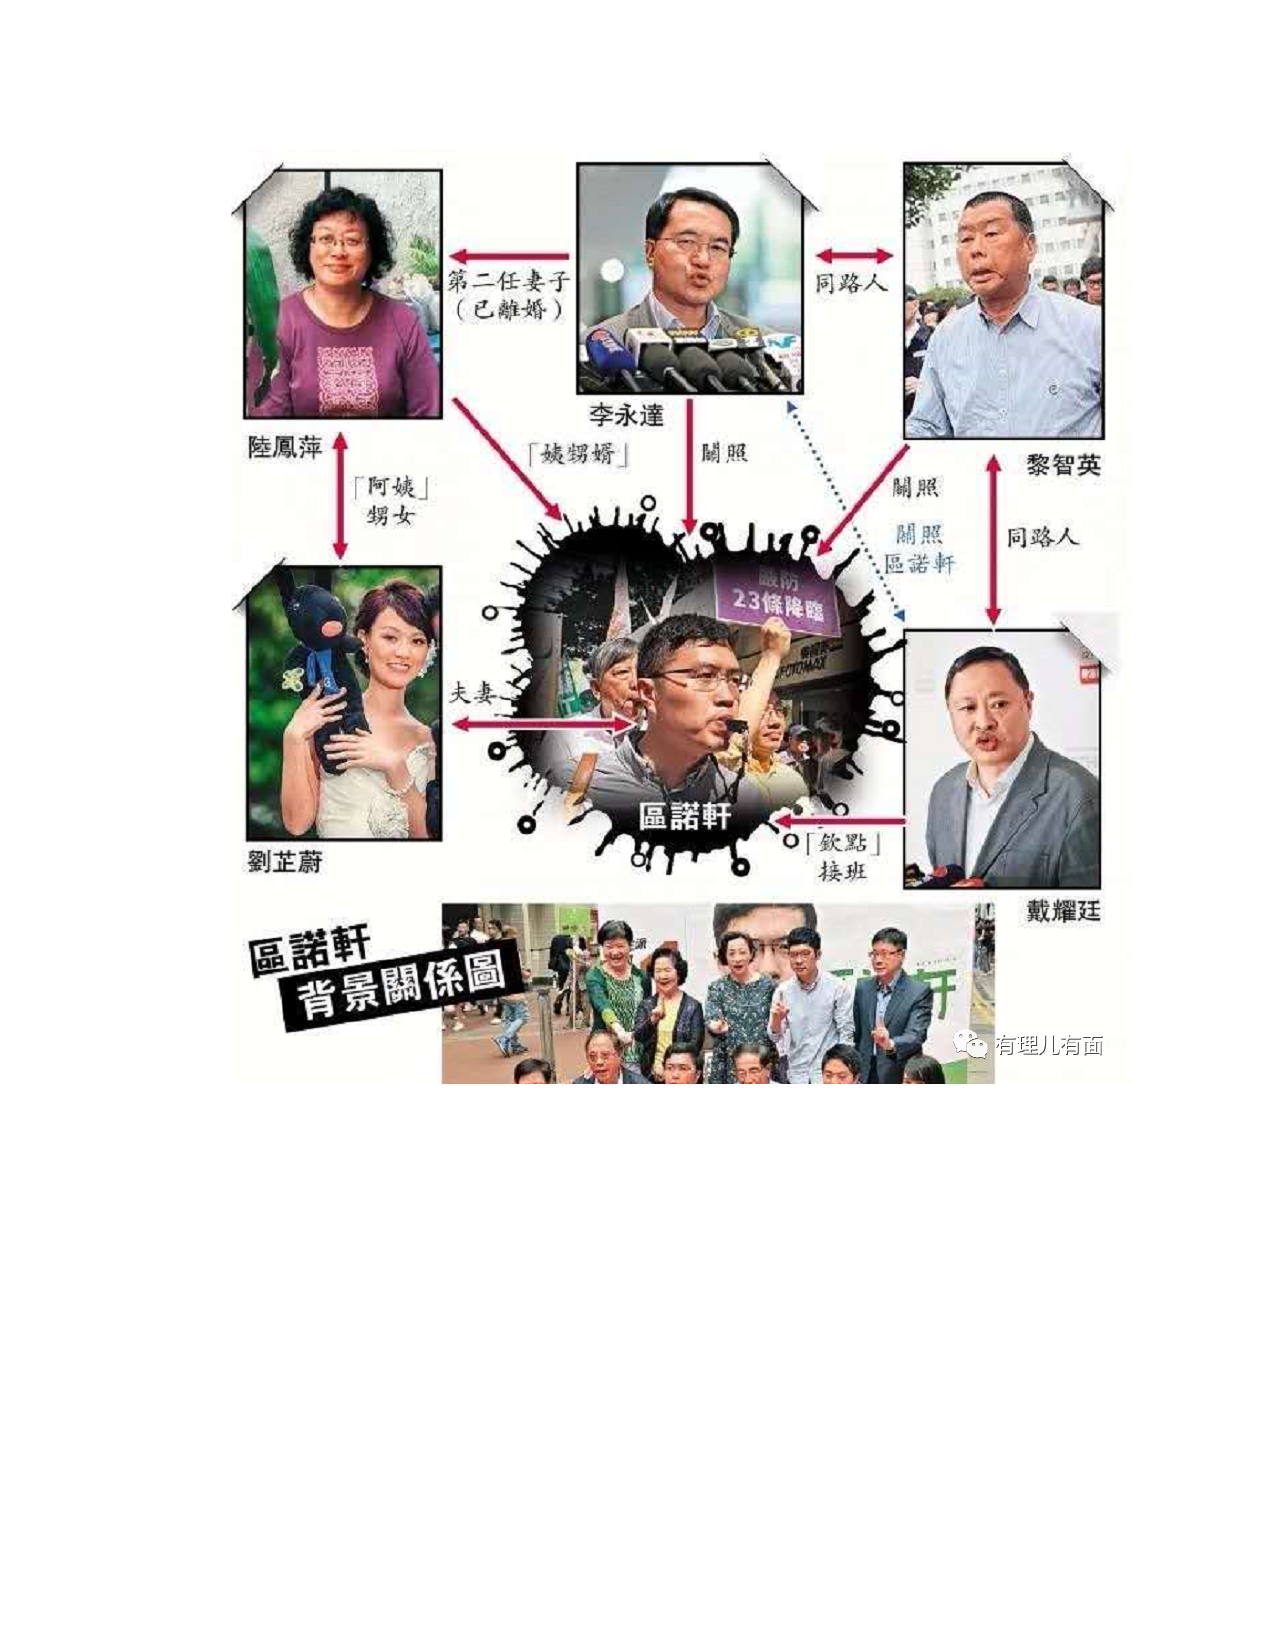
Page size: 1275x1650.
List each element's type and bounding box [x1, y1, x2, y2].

picture [231, 150, 1132, 1084]
